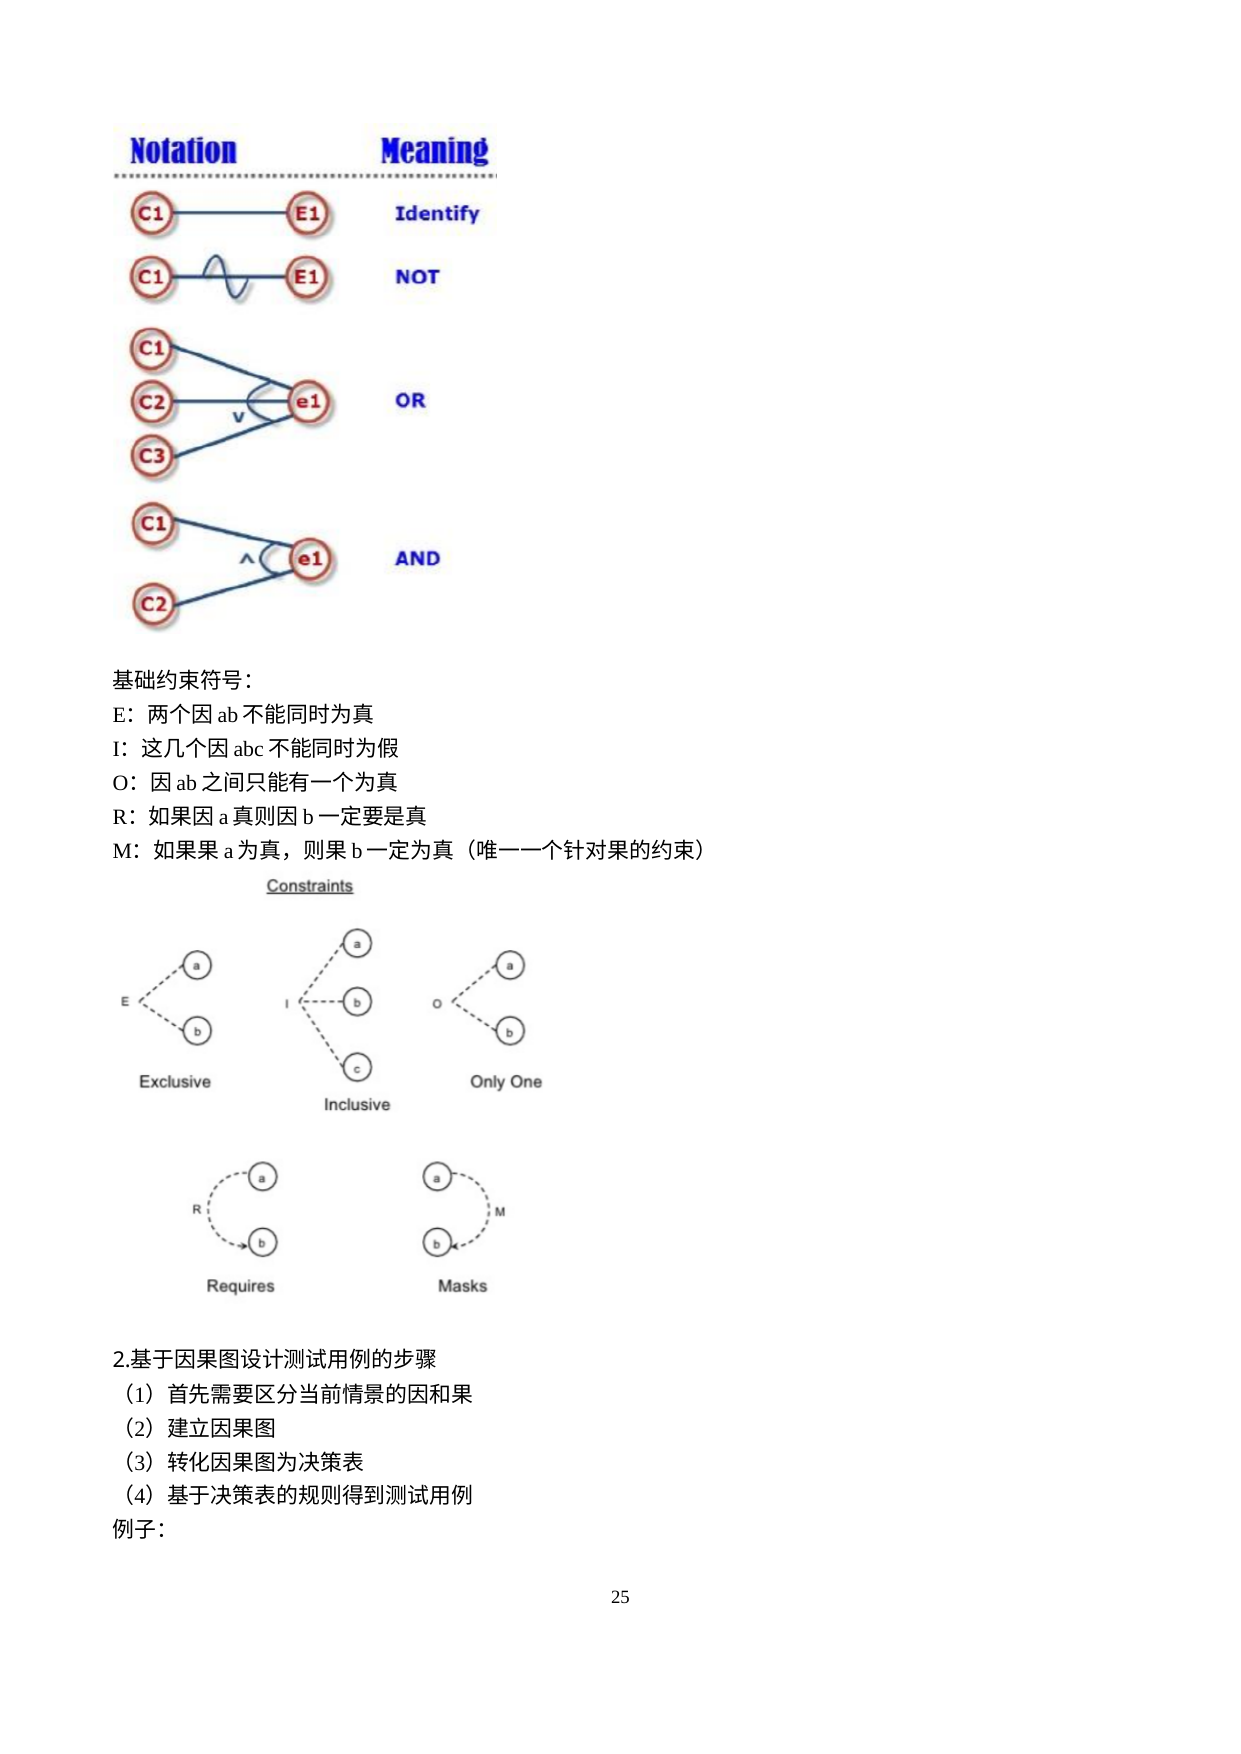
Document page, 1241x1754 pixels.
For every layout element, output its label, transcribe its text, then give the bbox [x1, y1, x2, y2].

text （3）转化因果图为决策表 [112, 1443, 1128, 1477]
subtitle 2.基于因果图设计测试用例的步骤 [112, 1341, 1128, 1375]
text I：这几个因abc不能同时为假 [112, 730, 1128, 764]
text E：两个因ab不能同时为真 [112, 696, 1128, 730]
text O：因ab之间只能有一个为真 [112, 764, 1128, 798]
picture [112, 866, 550, 1306]
text （4）基于决策表的规则得到测试用例 [112, 1477, 1128, 1511]
text M：如果果a为真，则果b一定为真（唯一一个针对果的约束） [112, 832, 1128, 866]
text （1）首先需要区分当前情景的因和果 [112, 1375, 1128, 1409]
text 基础约束符号： [112, 662, 1128, 696]
picture [112, 118, 497, 634]
text （2）建立因果图 [112, 1409, 1128, 1443]
text 例子： [112, 1511, 1128, 1545]
text R：如果因a真则因b一定要是真 [112, 798, 1128, 832]
